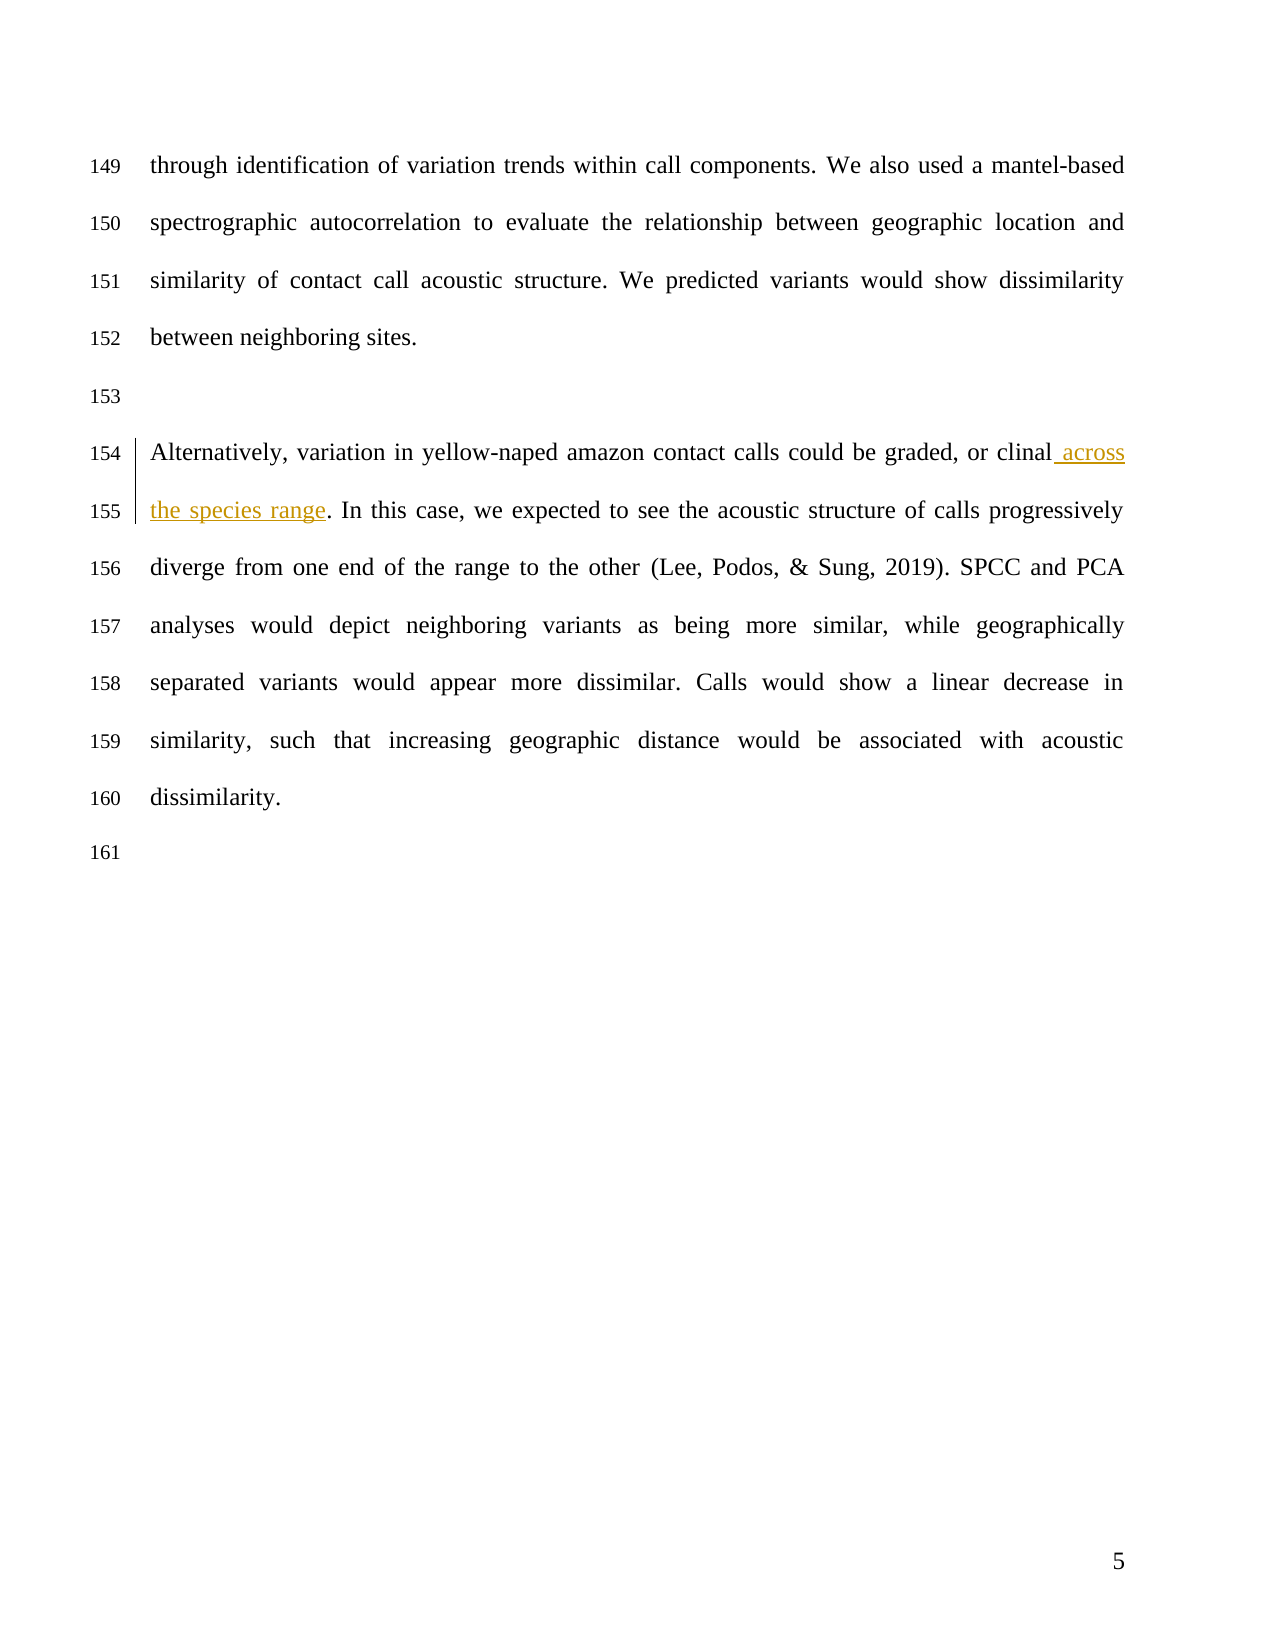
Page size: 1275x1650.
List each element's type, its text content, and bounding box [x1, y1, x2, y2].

text Alternatively, variation in yellow-naped amazon contact calls could be graded, or clinal. In this case, we expected to see the acoustic structure of calls progressively diverge from one end of the range to the other (Lee, Podos, & Sung, 2019). SPCC and PCA analyses would depict neighboring variants as being more similar, while geographically separated variants would appear more dissimilar. Calls would show a linear decrease in similarity, such that increasing geographic distance would be associated with acoustic dissimilarity. [150, 437, 1125, 811]
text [150, 150, 1125, 351]
